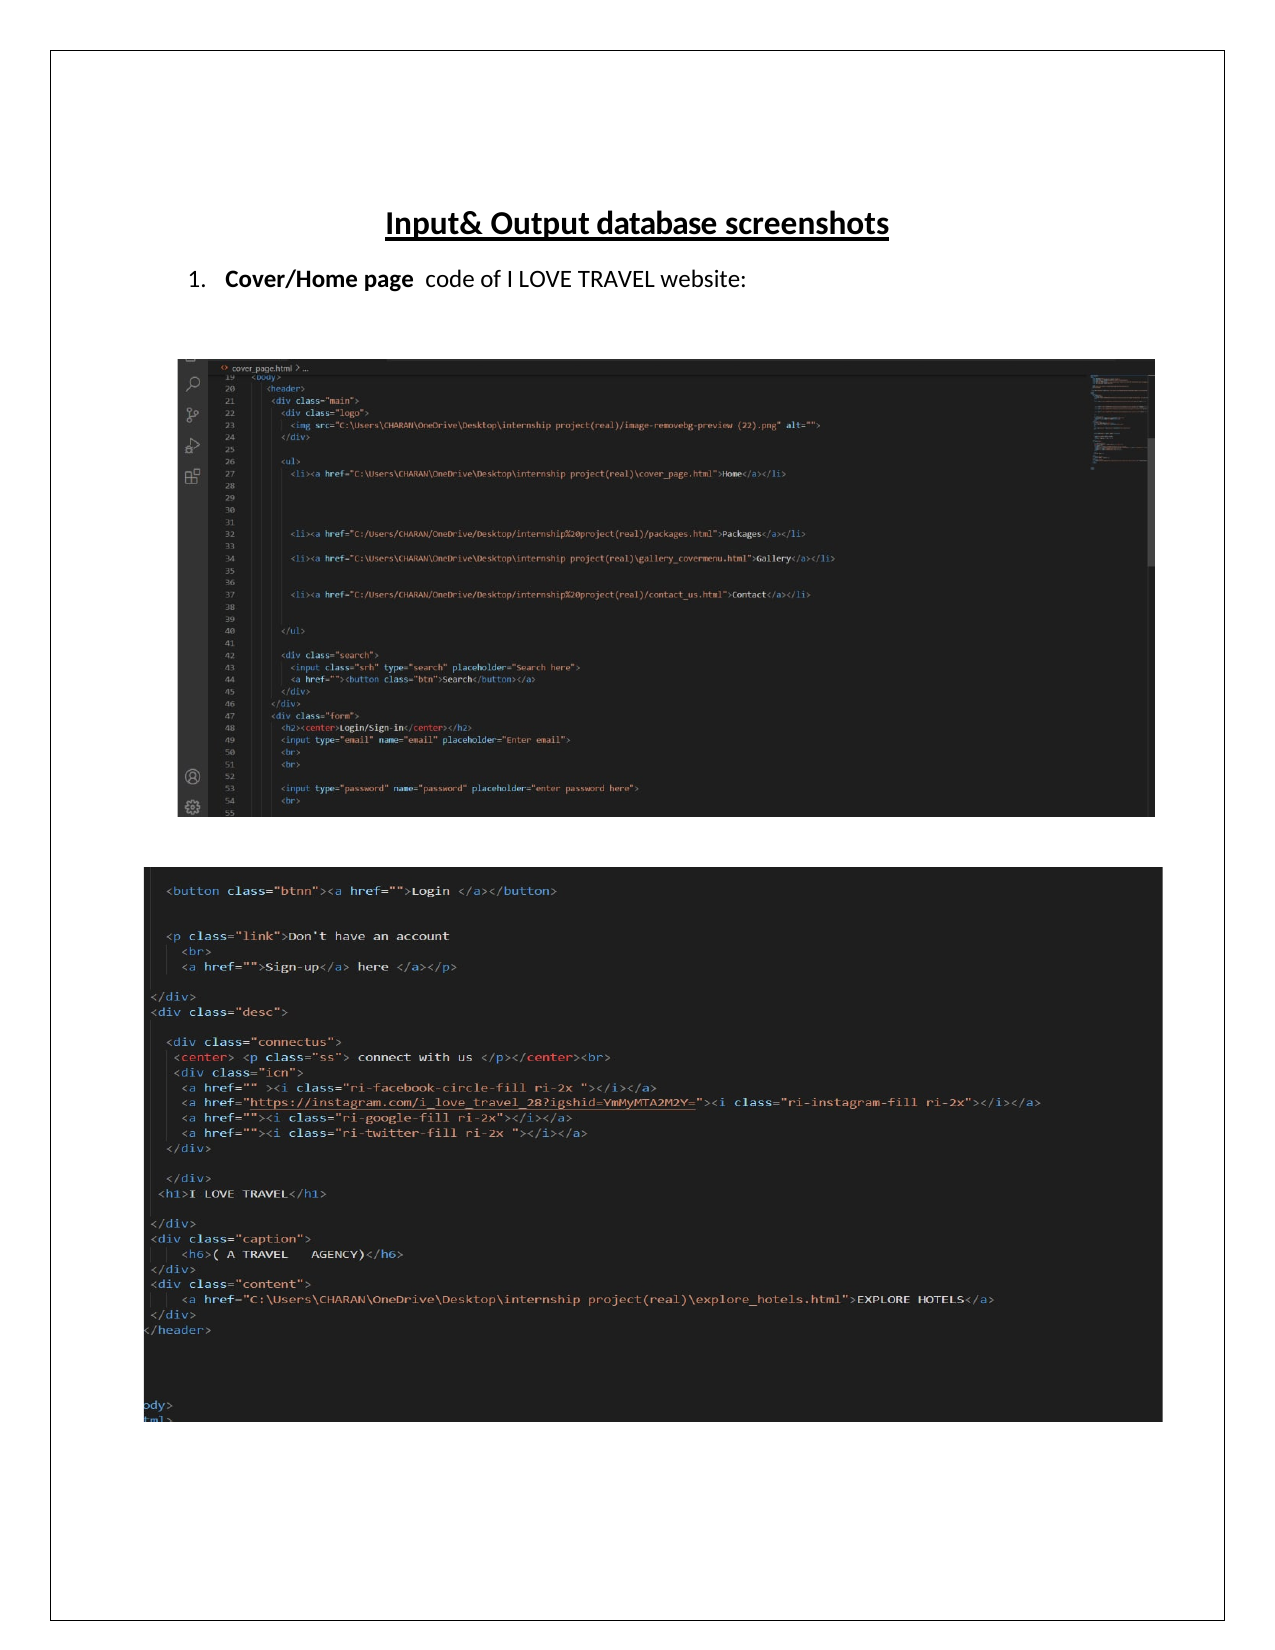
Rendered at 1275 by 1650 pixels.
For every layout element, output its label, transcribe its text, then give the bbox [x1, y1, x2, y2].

text Input& Output database screenshots [385, 202, 889, 237]
picture [143, 867, 1163, 1422]
picture [177, 359, 1155, 817]
list Cover/Home page code of I LOVE TRAVEL website: [187, 263, 1162, 293]
